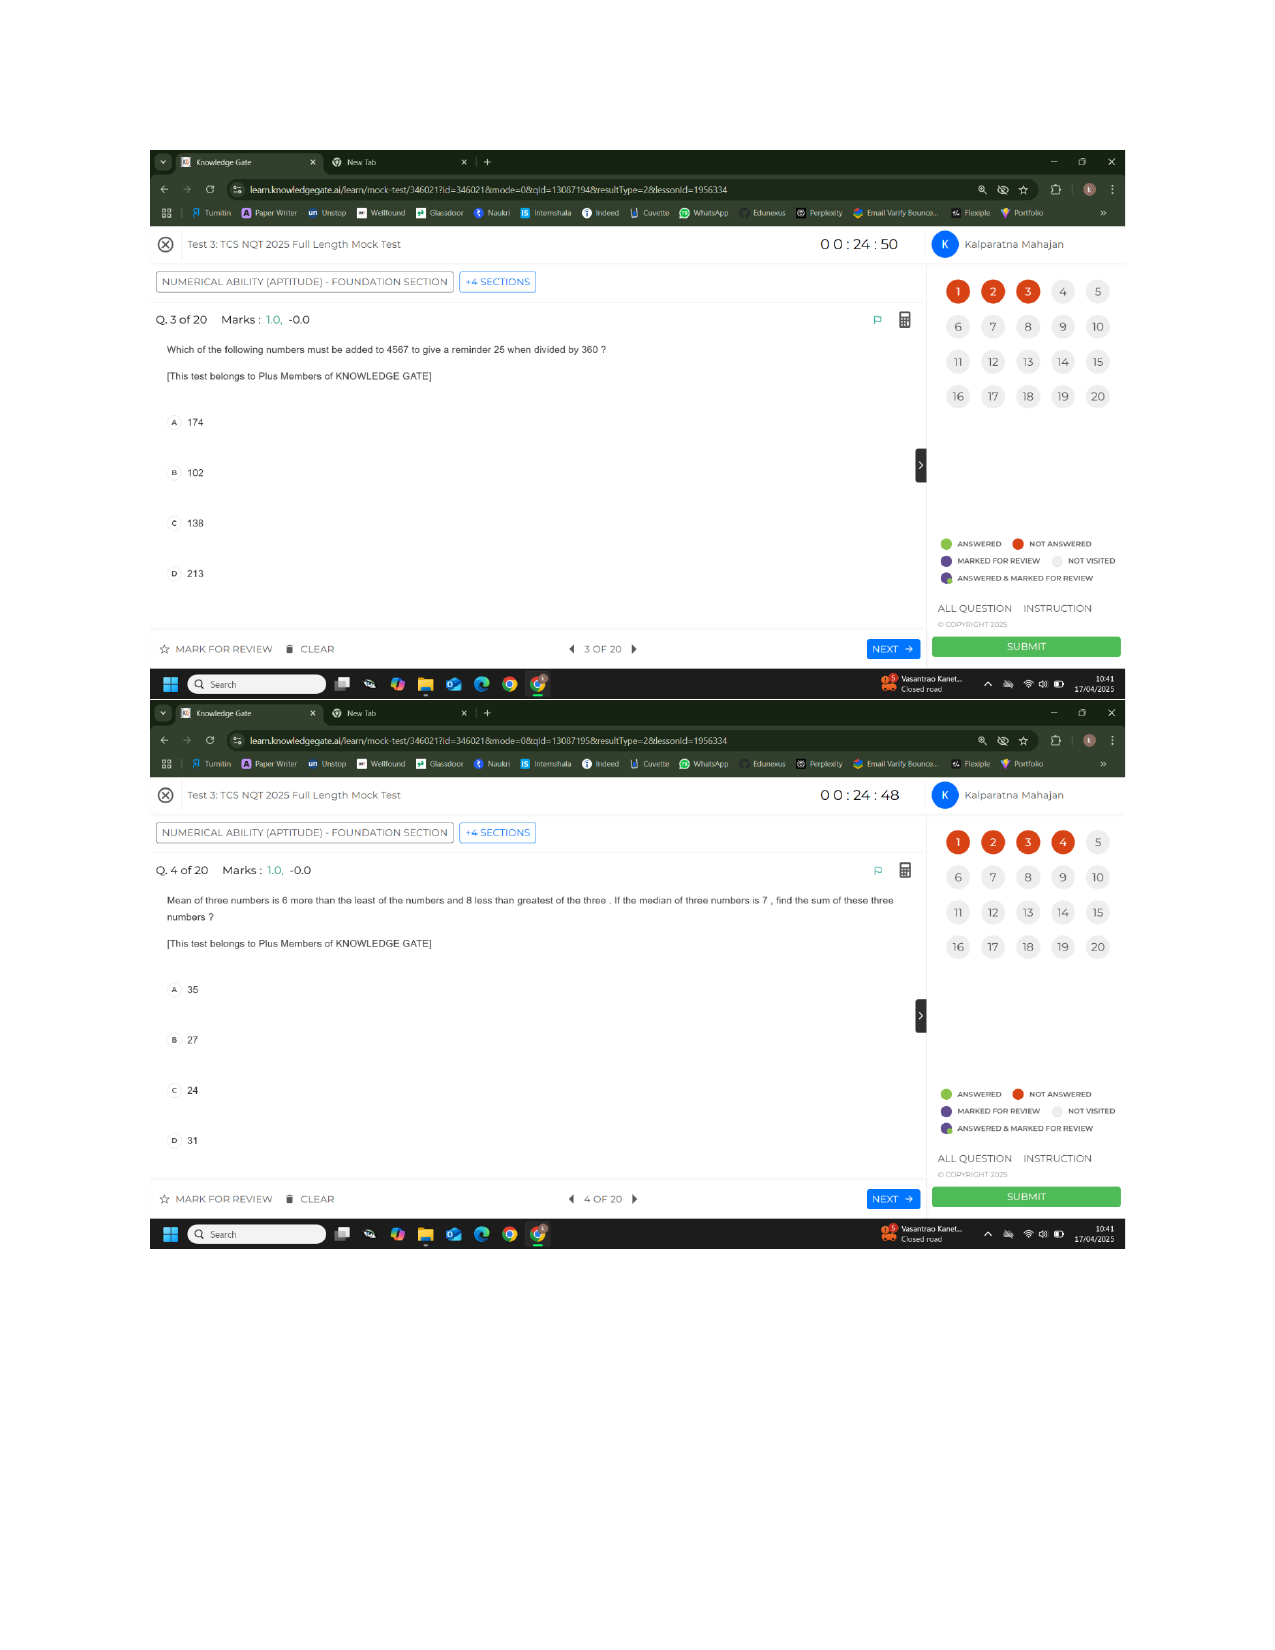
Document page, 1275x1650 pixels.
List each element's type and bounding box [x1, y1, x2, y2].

picture [150, 150, 1125, 699]
picture [150, 700, 1125, 1249]
